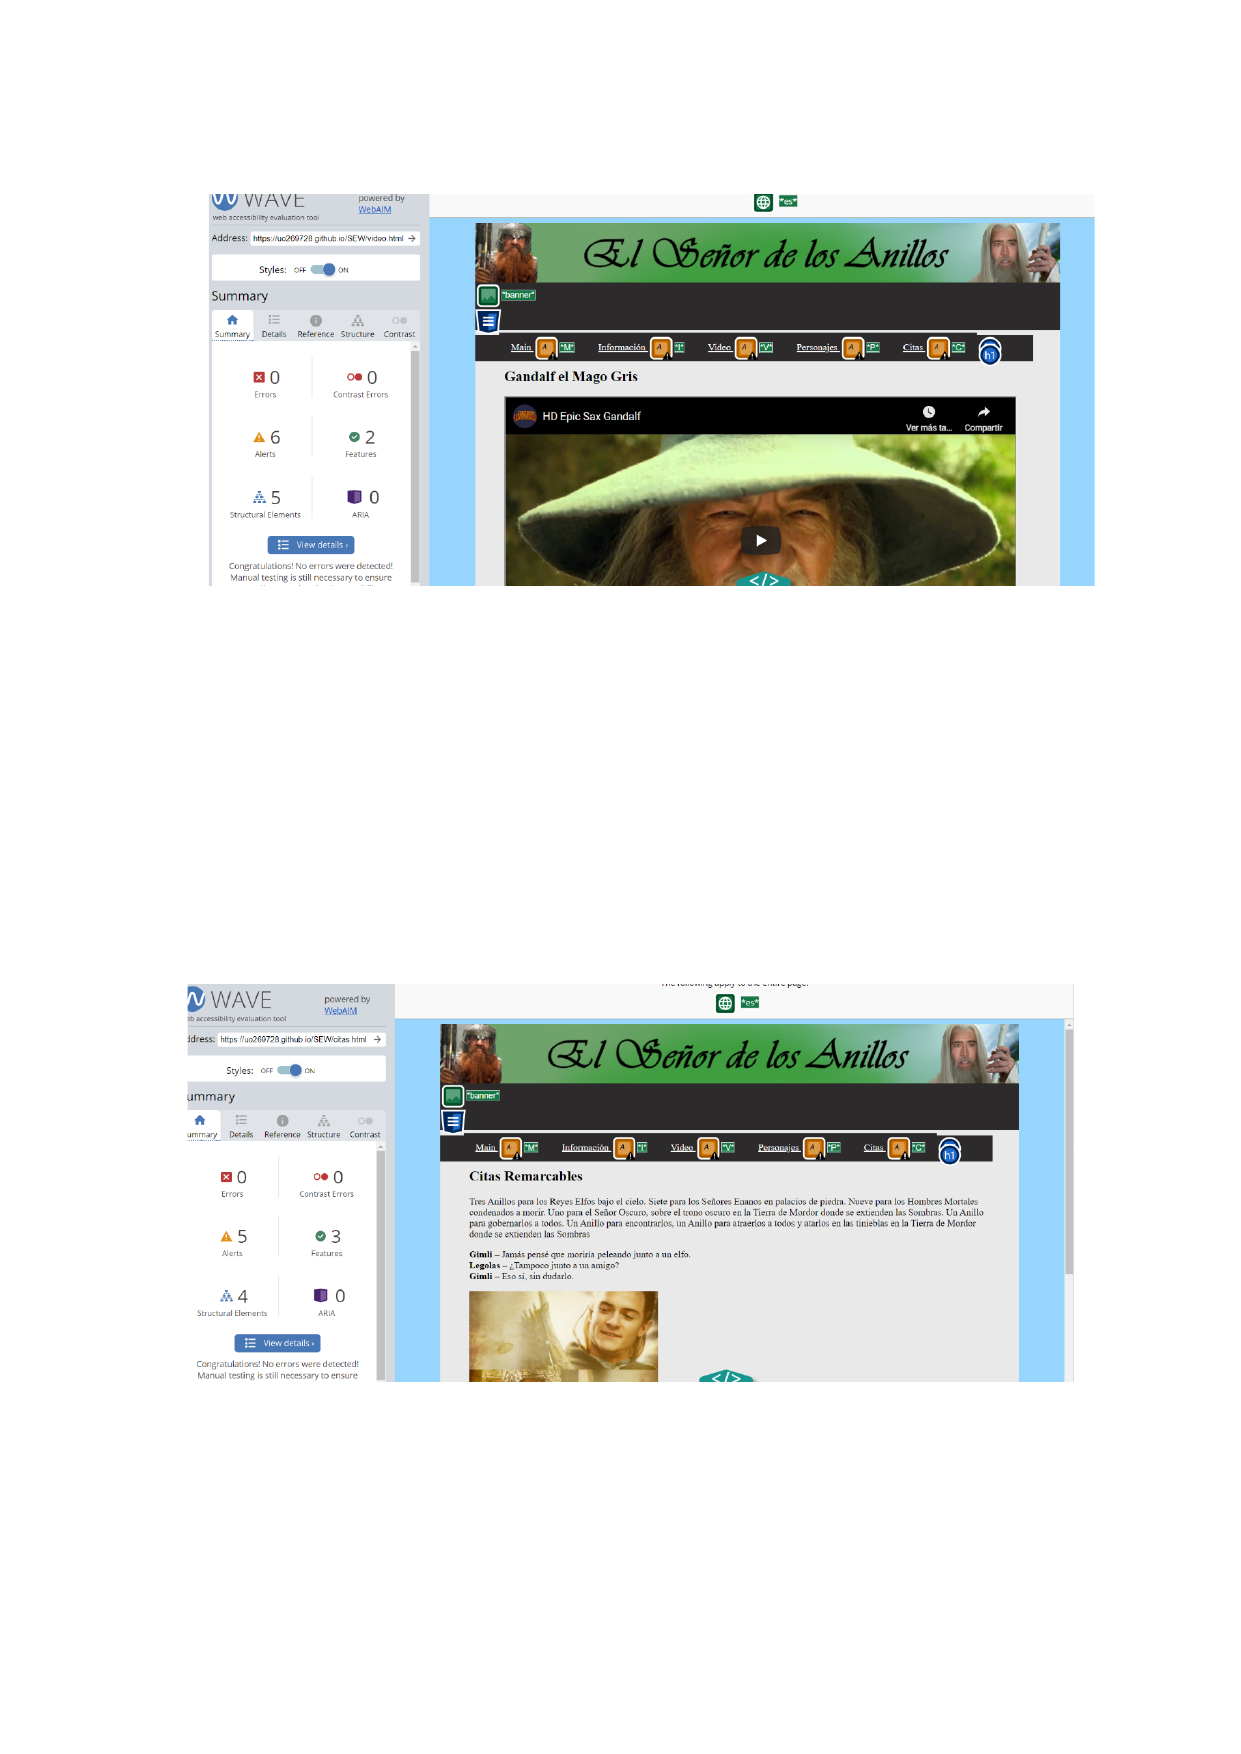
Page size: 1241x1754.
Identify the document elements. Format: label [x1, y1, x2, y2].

picture [187, 984, 1074, 1382]
picture [208, 194, 1095, 586]
